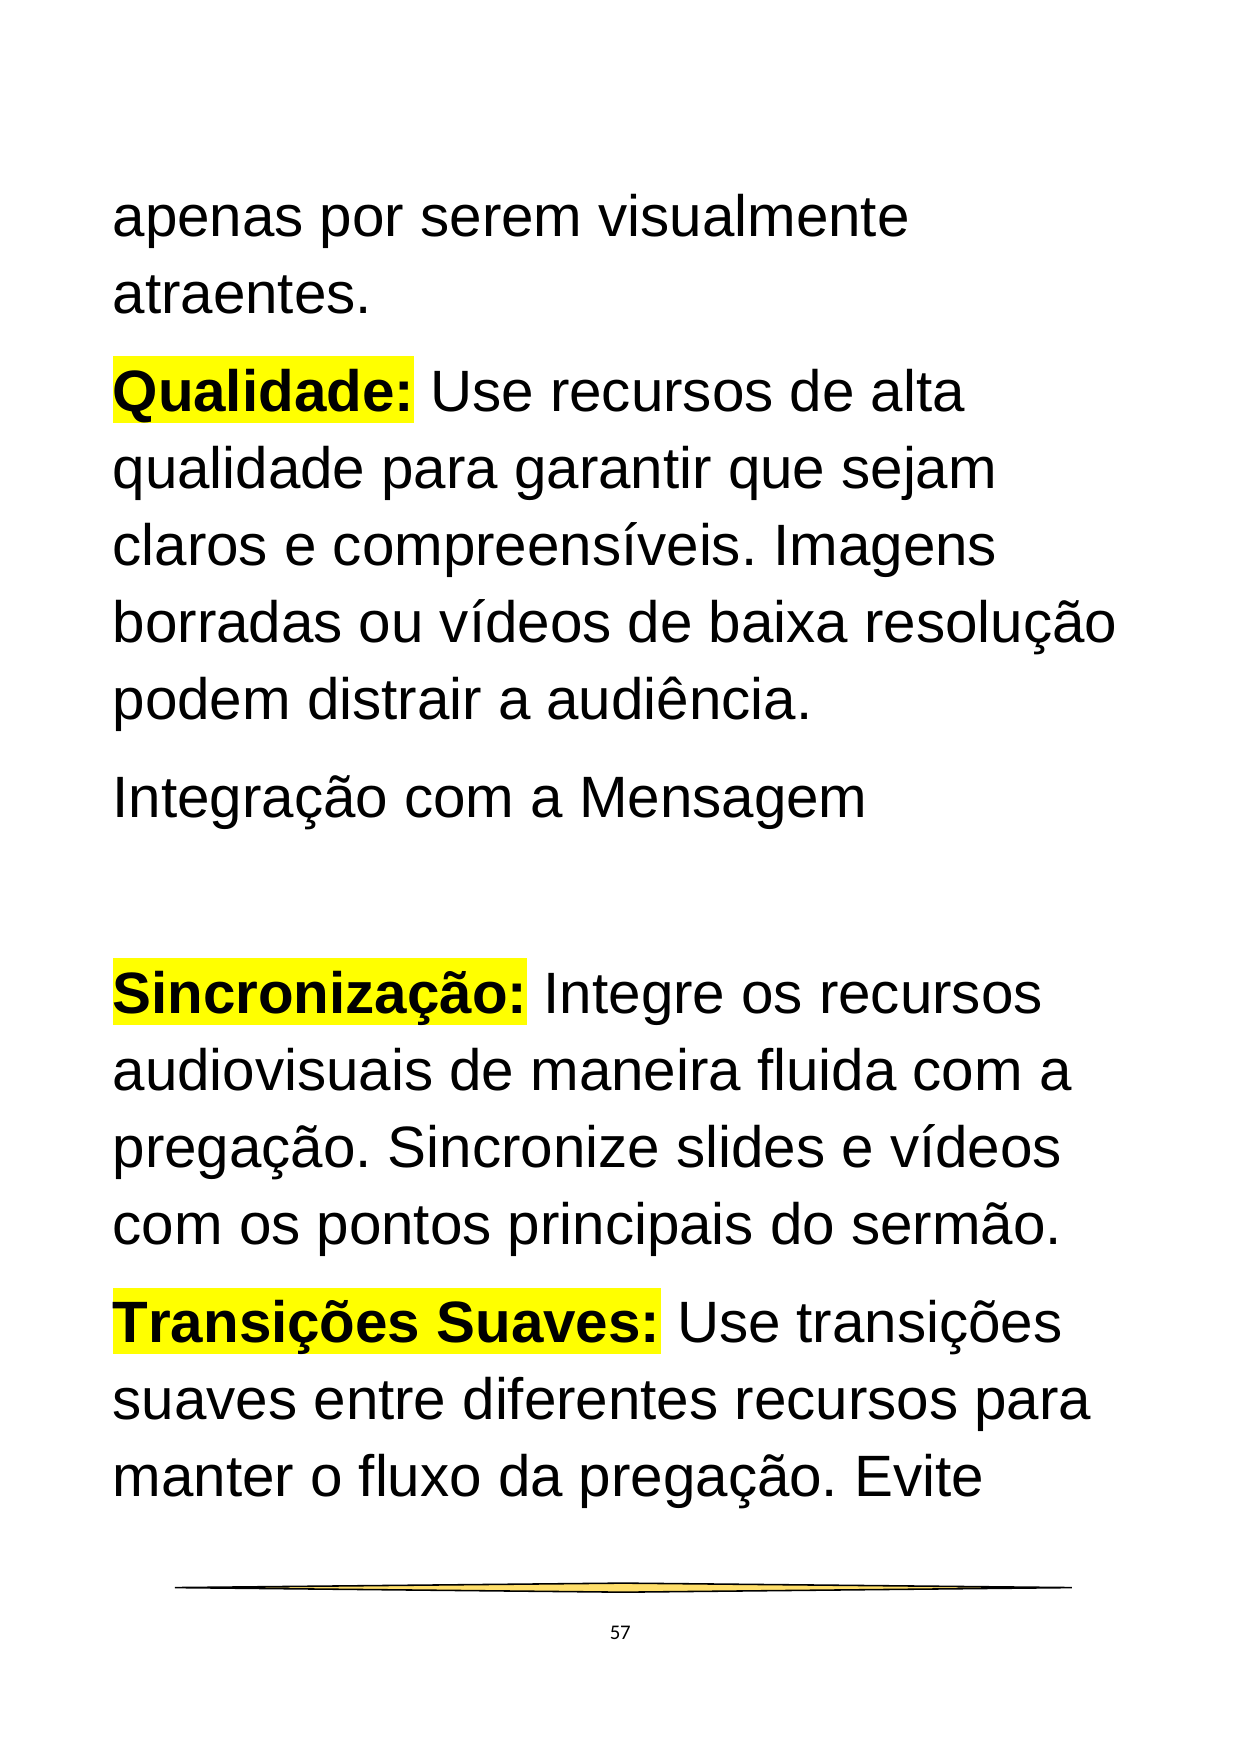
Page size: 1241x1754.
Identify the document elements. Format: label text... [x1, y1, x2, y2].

text Qualidade: Use recursos de alta qualidade para garantir que sejam claros e compreensíveis. Imagens borradas ou vídeos de baixa resolução podem distrair a audiência. [112, 356, 1128, 732]
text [112, 1287, 1128, 1509]
text Integração com a Mensagem [112, 762, 1128, 829]
text Sincronização: Integre os recursos audiovisuais de maneira fluida com a pregação. Sincronize slides e vídeos com os pontos principais do sermão. [112, 958, 1128, 1257]
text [112, 181, 1128, 325]
